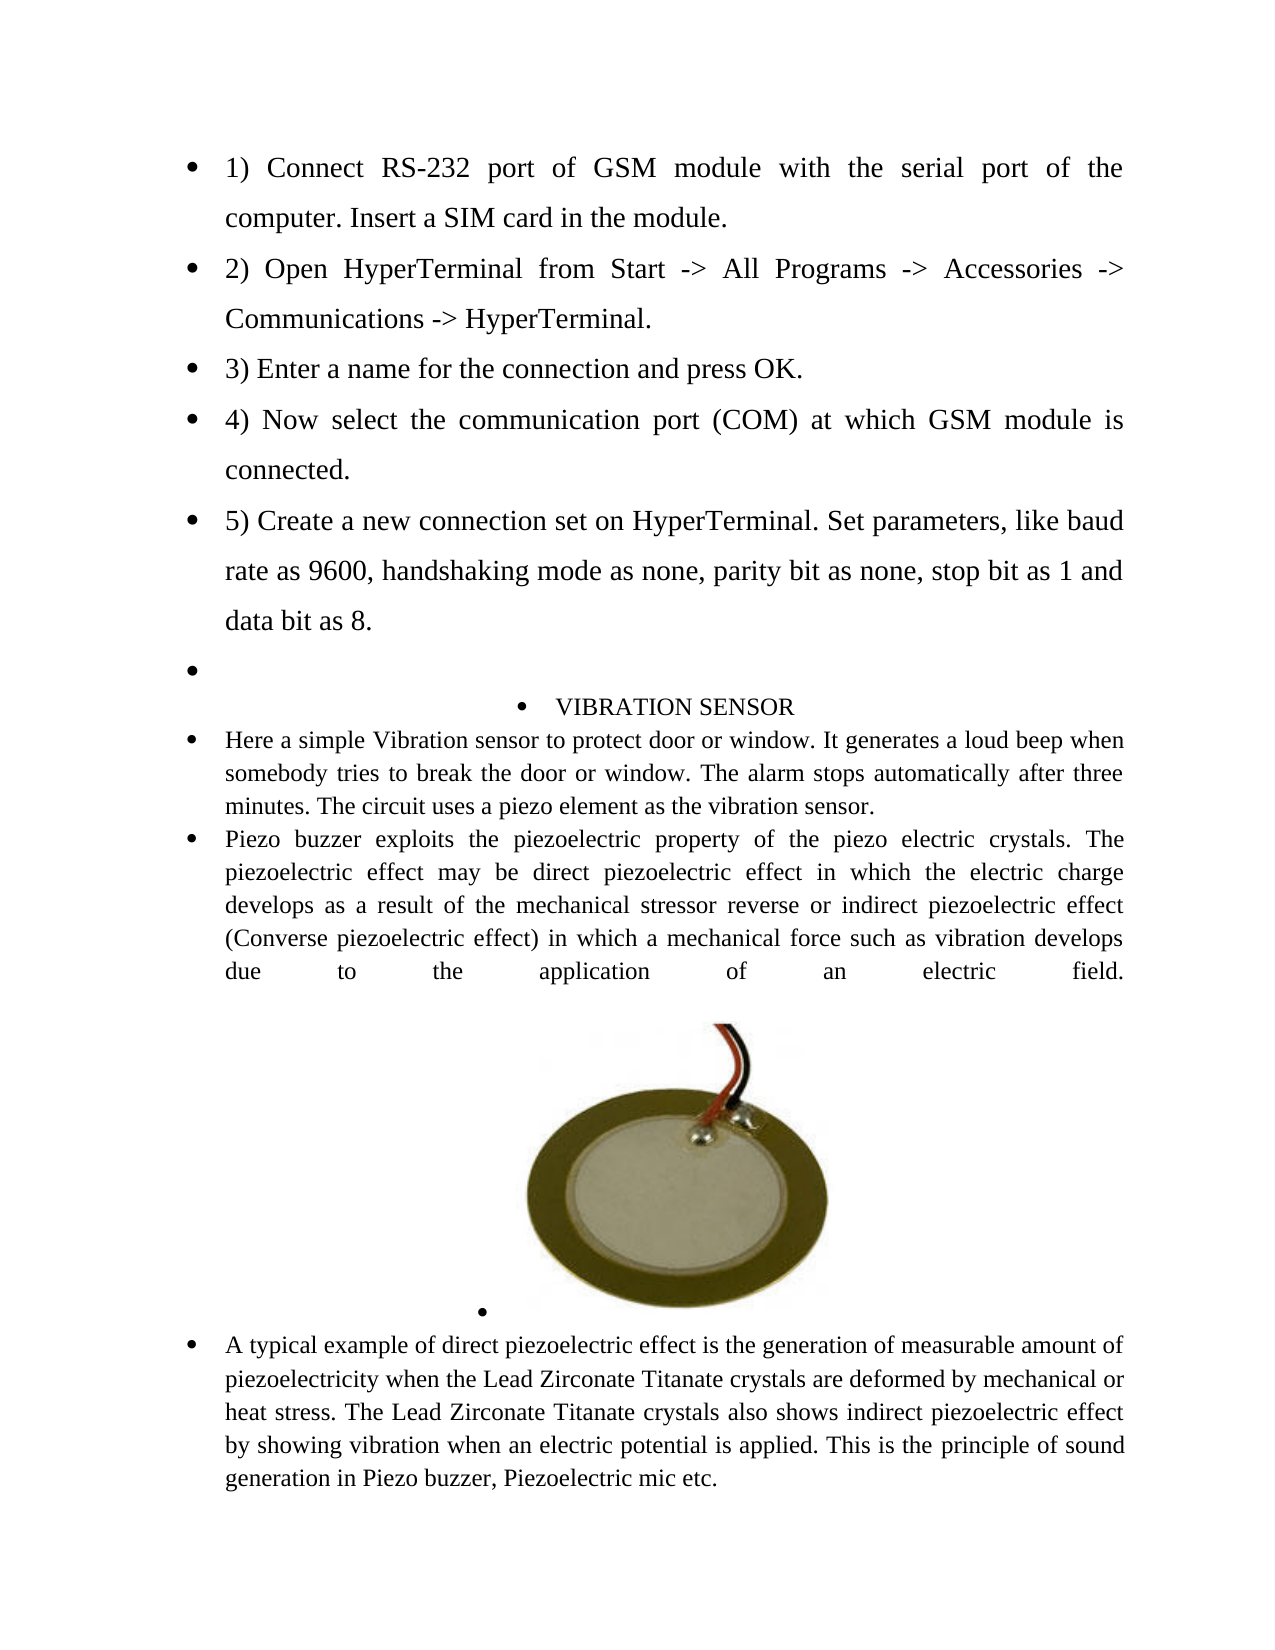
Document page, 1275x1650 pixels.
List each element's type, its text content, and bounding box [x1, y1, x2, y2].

list A typical example of direct piezoelectric effect is the generation of measurable amount of piezoelectricity when the Lead Zirconate Titanate crystals are deformed by mechanical or heat stress. The Lead Zirconate Titanate crystals also shows indirect piezoelectric effect by showing vibration when an electric potential is applied. This is the principle of sound generation in Piezo buzzer, Piezoelectric mic etc. [187, 1331, 1125, 1491]
list Piezo buzzer exploits the piezoelectric property of the piezo electric crystals. The piezoelectric effect may be direct piezoelectric effect in which the electric charge develops as a result of the mechanical stressor reverse or indirect piezoelectric effect (Converse piezoelectric effect) in which a mechanical force such as vibration develops due to the application of an electric field. [187, 824, 1125, 1017]
list 4) Now select the communication port (COM) at which GSM module is connected. [187, 402, 1125, 486]
list 5) Create a new connection set on HyperTerminal. Set parameters, like baud rate as 9600, handshaking mode as none, parity bit as none, stop bit as 1 and data bit as 8. [187, 503, 1125, 637]
list Here a simple Vibration sensor to protect door or window. It generates a loud beep when somebody tries to break the door or window. The alarm stops automatically after three minutes. The circuit uses a piezo element as the vibration sensor. [187, 725, 1125, 820]
picture [515, 1021, 835, 1322]
list 1) Connect RS-232 port of GSM module with the serial port of the computer. Insert a SIM card in the module. [187, 150, 1125, 234]
list 3) Enter a name for the connection and press OK. [187, 351, 1125, 385]
list VIBRATION SENSOR [187, 692, 1125, 721]
list 2) Open HyperTerminal from Start -> All Programs -> Accessories -> Communications -> HyperTerminal. [187, 251, 1125, 335]
